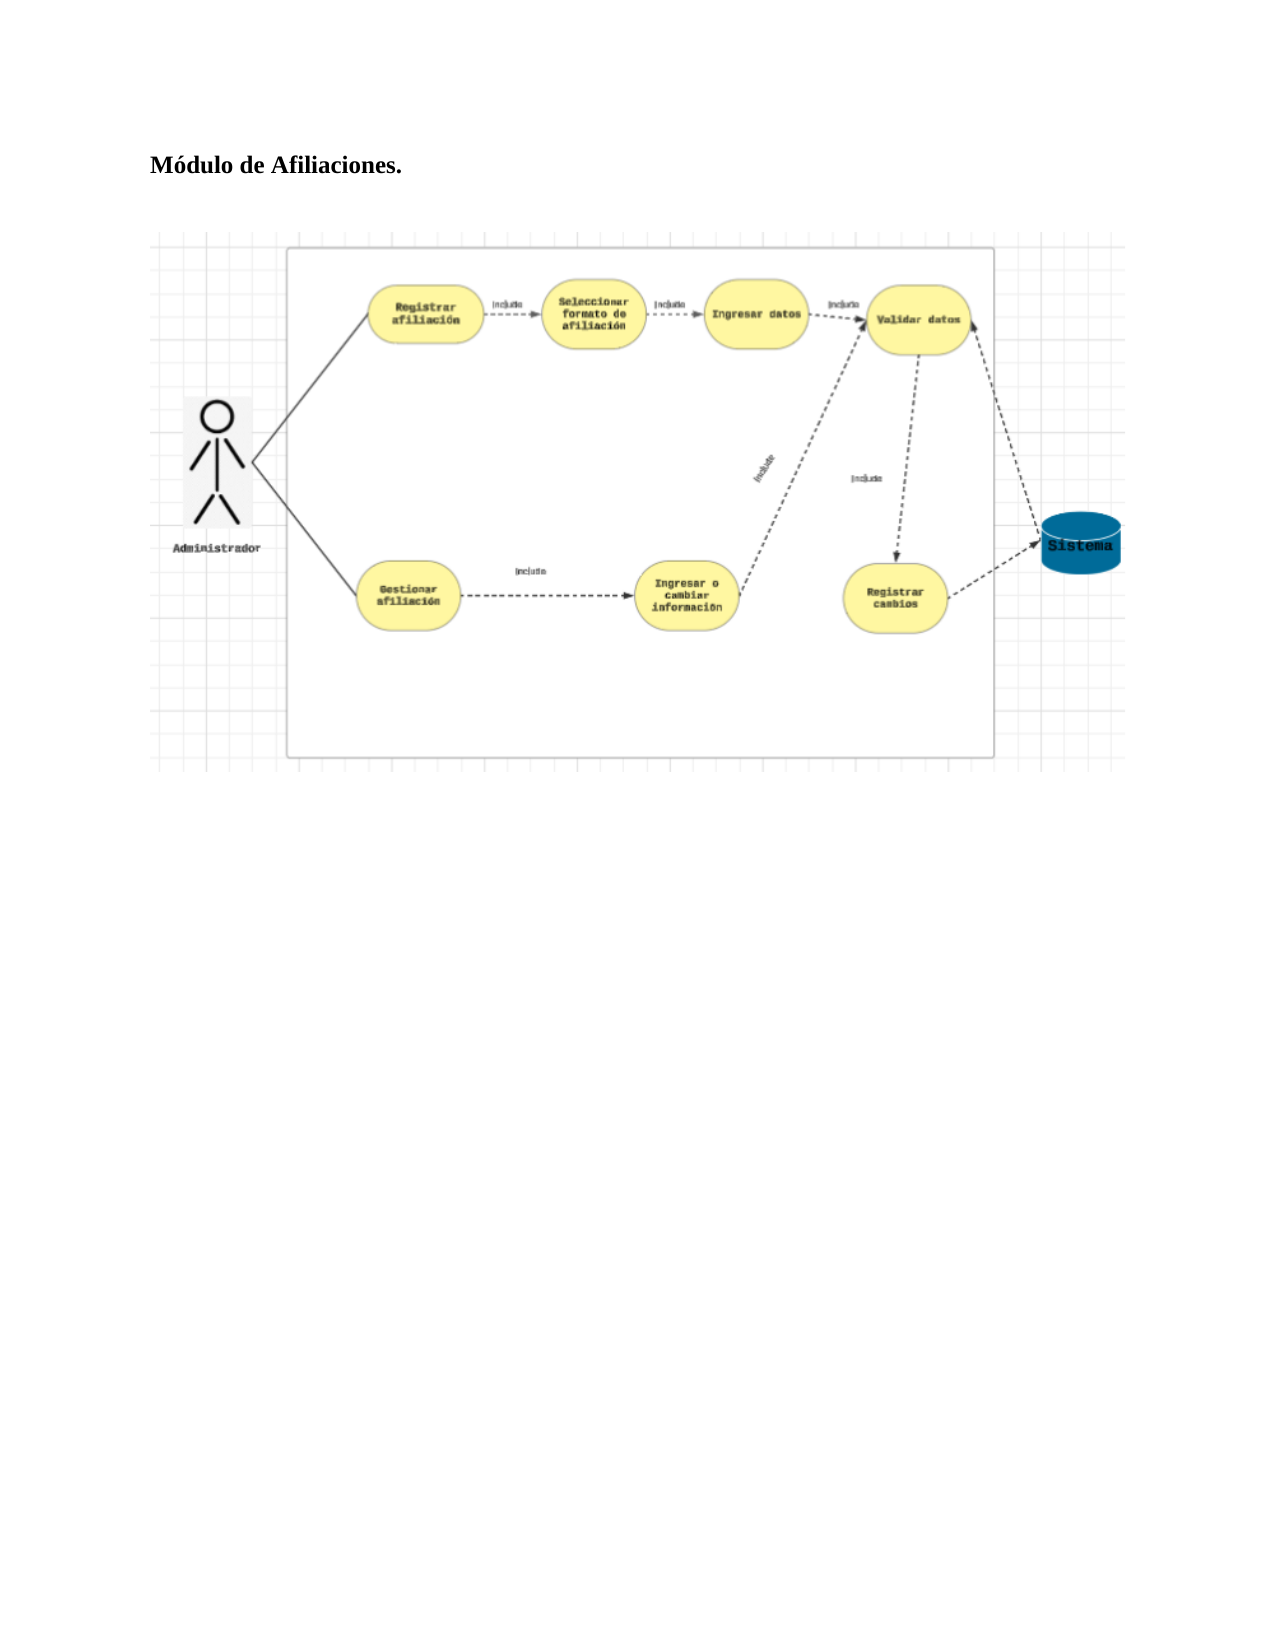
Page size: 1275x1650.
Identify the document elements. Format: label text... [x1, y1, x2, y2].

text Módulo de Afiliaciones. [150, 150, 1125, 179]
picture [150, 232, 1125, 772]
